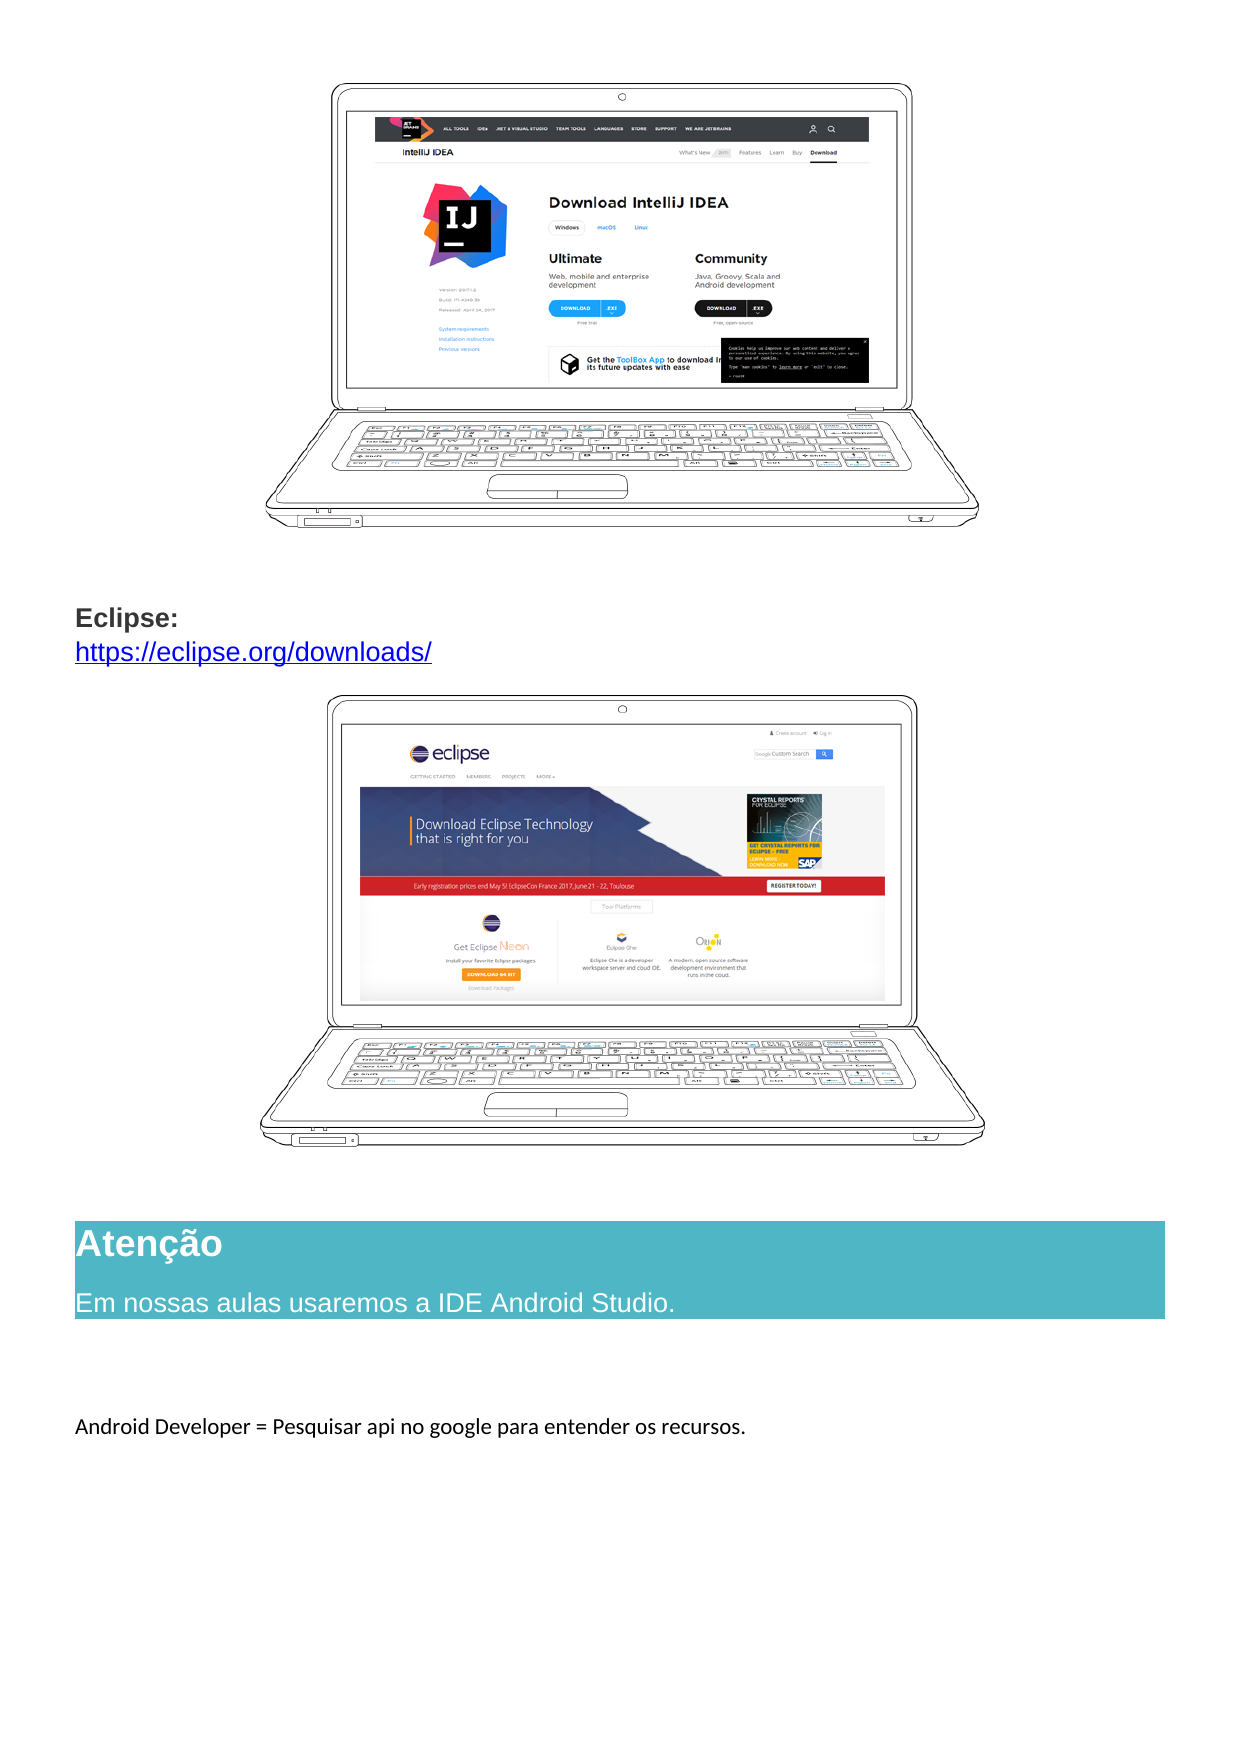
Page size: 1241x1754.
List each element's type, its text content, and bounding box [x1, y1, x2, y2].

text Em nossas aulas usaremos a IDE Android Studio. [75, 1287, 1165, 1319]
subtitle Atenção [75, 1221, 1165, 1264]
picture [255, 75, 986, 537]
picture [249, 686, 992, 1156]
text Eclipse: https://eclipse.org/downloads/ [75, 602, 1165, 667]
text Android Developer = Pesquisar api no google para entender os recursos. [75, 1412, 1165, 1441]
